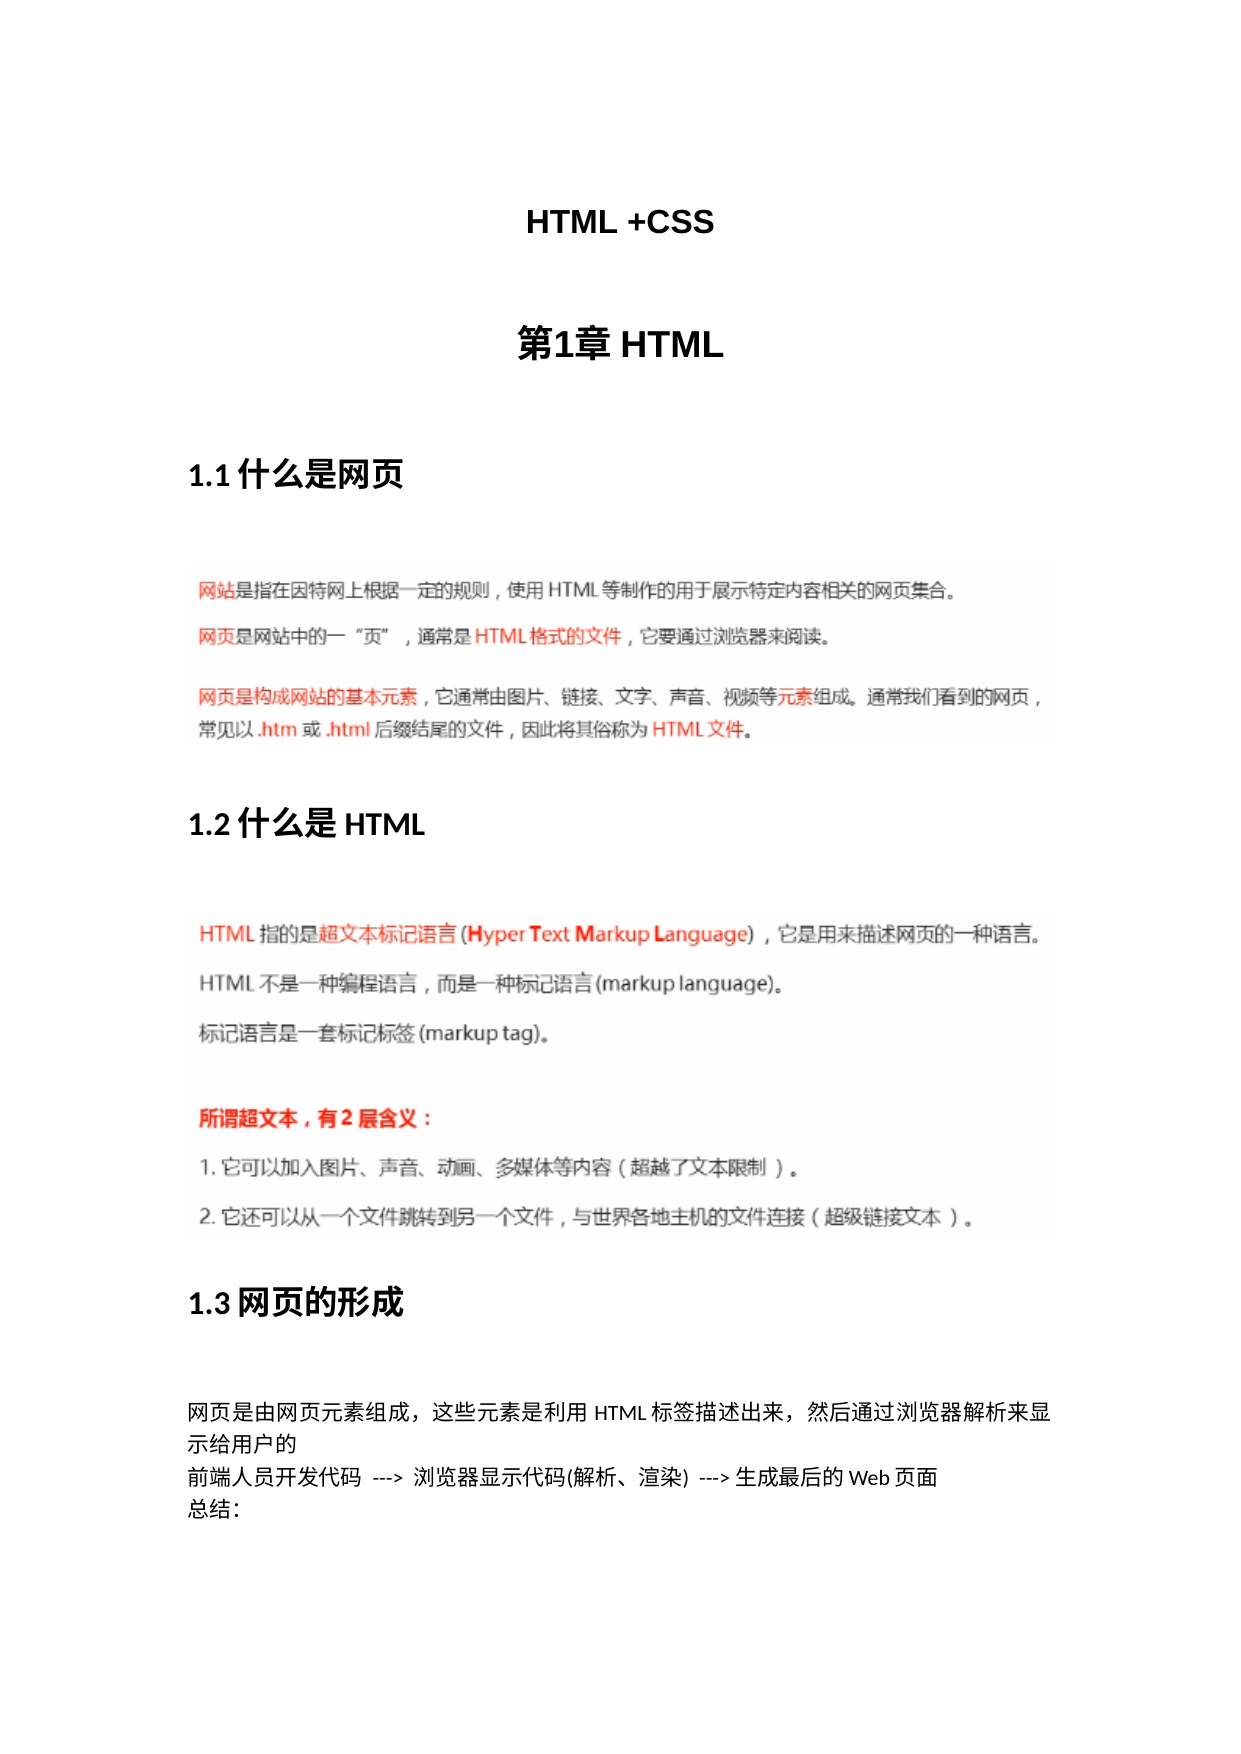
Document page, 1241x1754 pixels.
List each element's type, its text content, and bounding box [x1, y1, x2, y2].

subtitle 网页的形成 [187, 1268, 1053, 1333]
subtitle 什么是网页 [187, 440, 1053, 505]
text 网页是由网页元素组成，这些元素是利用HTML标签描述出来，然后通过浏览器解析来显示给用户的 [187, 1394, 1053, 1459]
subtitle 什么是HTML [187, 789, 1053, 854]
picture [188, 915, 1053, 1238]
text 前端人员开发代码 ---> 浏览器显示代码(解析、渲染) ---> 生成最后的Web页面 [187, 1459, 1053, 1492]
subtitle HTML +CSS [187, 189, 1053, 254]
picture [187, 566, 1053, 744]
text 总结： [187, 1492, 1053, 1524]
subtitle HTML [187, 309, 1053, 374]
